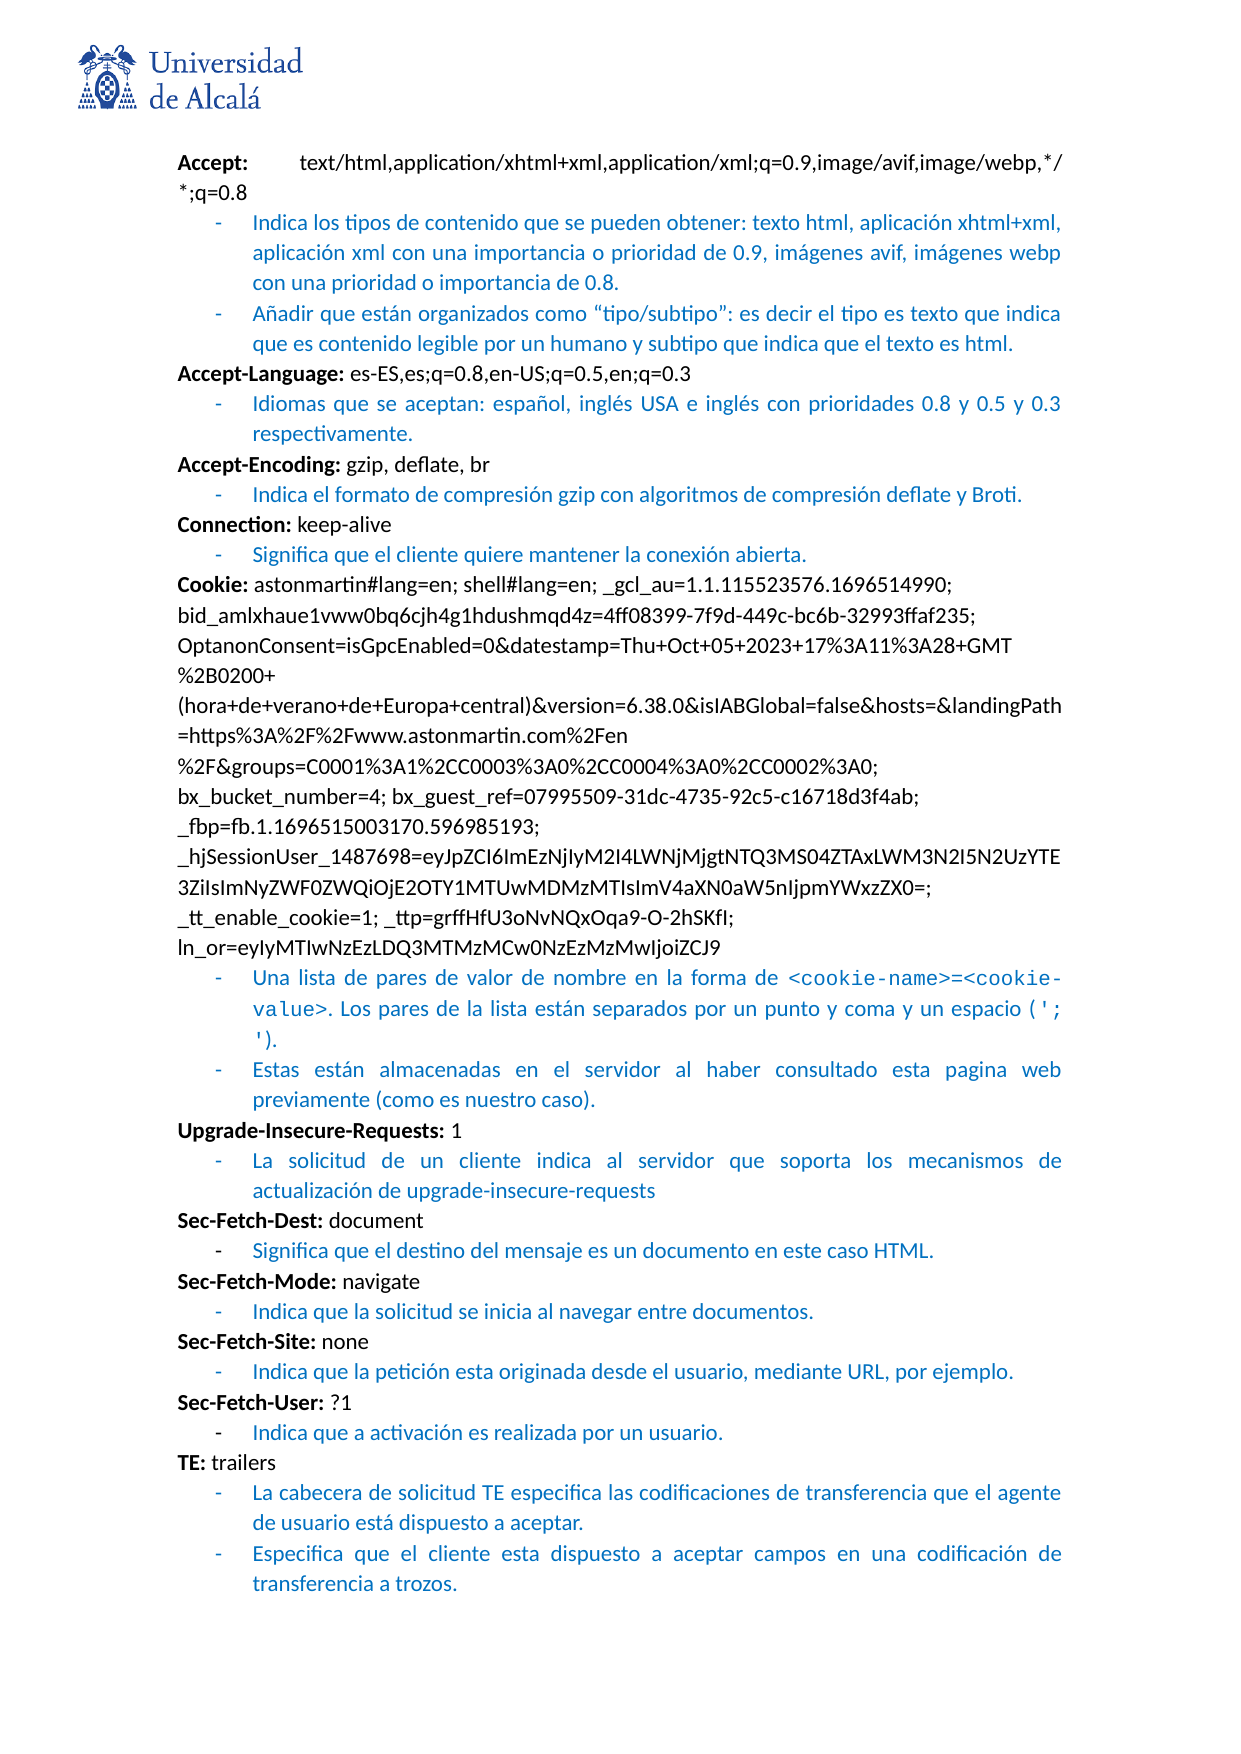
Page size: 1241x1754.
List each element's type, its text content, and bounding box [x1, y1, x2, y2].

text TE: trailers [177, 1448, 1063, 1476]
list Significa que el destino del mensaje es un documento en este caso HTML. [215, 1237, 1063, 1265]
list Indica que la petición esta originada desde el usuario, mediante URL, por ejemplo. [215, 1357, 1063, 1386]
list La cabecera de solicitud TE especifica las codificaciones de transferencia que el agente de usuario está dispuesto a aceptar. [215, 1478, 1063, 1537]
list Añadir que están organizados como “tipo/subtipo”: es decir el tipo es texto que indica que es contenido legible por un humano y subtipo que indica que el texto es html. [215, 299, 1063, 357]
text Sec-Fetch-Dest: document [177, 1206, 1063, 1234]
text Sec-Fetch-Site: none [177, 1327, 1063, 1355]
text Accept-Language: es-ES,es;q=0.8,en-US;q=0.5,en;q=0.3 [177, 359, 1063, 387]
list Una lista de pares de valor de nombre en la forma de <cookie-name>=<cookie-value>. Los pares de la lista están separados por un punto y coma y un espacio ('; '). [215, 963, 1063, 1053]
list Indica que a activación es realizada por un usuario. [215, 1418, 1063, 1446]
text Accept-Encoding: gzip, deflate, br [177, 450, 1063, 478]
list Indica el formato de compresión gzip con algoritmos de compresión deflate y Broti. [215, 480, 1063, 508]
text Accept: text/html,application/xhtml+xml,application/xml;q=0.9,image/avif,image/webp,*/*;q=0.8 [177, 148, 1063, 206]
text Cookie: astonmartin#lang=en; shell#lang=en; _gcl_au=1.1.115523576.1696514990; bid_amlxhaue1vww0bq6cjh4g1hdushmqd4z=4ff08399-7f9d-449c-bc6b-32993ffaf235; OptanonConsent=isGpcEnabled=0&datestamp=Thu+Oct+05+2023+17%3A11%3A28+GMT%2B0200+(hora+de+verano+de+Europa+central)&version=6.38.0&isIABGlobal=false&hosts=&landingPath=https%3A%2F%2Fwww.astonmartin.com%2Fen%2F&groups=C0001%3A1%2CC0003%3A0%2CC0004%3A0%2CC0002%3A0; bx_bucket_number=4; bx_guest_ref=07995509-31dc-4735-92c5-c16718d3f4ab; _fbp=fb.1.1696515003170.596985193; _hjSessionUser_1487698=eyJpZCI6ImEzNjIyM2I4LWNjMjgtNTQ3MS04ZTAxLWM3N2I5N2UzYTE3ZiIsImNyZWF0ZWQiOjE2OTY1MTUwMDMzMTIsImV4aXN0aW5nIjpmYWxzZX0=; _tt_enable_cookie=1; _ttp=grffHfU3oNvNQxOqa9-O-2hSKfI; ln_or=eyIyMTIwNzEzLDQ3MTMzMCw0NzEzMzMwIjoiZCJ9 [177, 571, 1063, 961]
list Indica los tipos de contenido que se pueden obtener: texto html, aplicación xhtml+xml, aplicación xml con una importancia o prioridad de 0.9, imágenes avif, imágenes webp con una prioridad o importancia de 0.8. [215, 208, 1063, 296]
text Sec-Fetch-User: ?1 [177, 1388, 1063, 1416]
list Especifica que el cliente esta dispuesto a aceptar campos en una codificación de transferencia a trozos. [215, 1539, 1063, 1597]
list Indica que la solicitud se inicia al navegar entre documentos. [215, 1297, 1063, 1325]
text Sec-Fetch-Mode: navigate [177, 1267, 1063, 1295]
text Upgrade-Insecure-Requests: 1 [177, 1116, 1063, 1144]
text Connection: keep-alive [177, 510, 1063, 538]
list Idiomas que se aceptan: español, inglés USA e inglés con prioridades 0.8 y 0.5 y 0.3 respectivamente. [215, 389, 1063, 447]
list Significa que el cliente quiere mantener la conexión abierta. [215, 540, 1063, 568]
picture [71, 36, 310, 117]
list Estas están almacenadas en el servidor al haber consultado esta pagina web previamente (como es nuestro caso). [215, 1055, 1063, 1114]
list La solicitud de un cliente indica al servidor que soporta los mecanismos de actualización de upgrade-insecure-requests [215, 1146, 1063, 1204]
